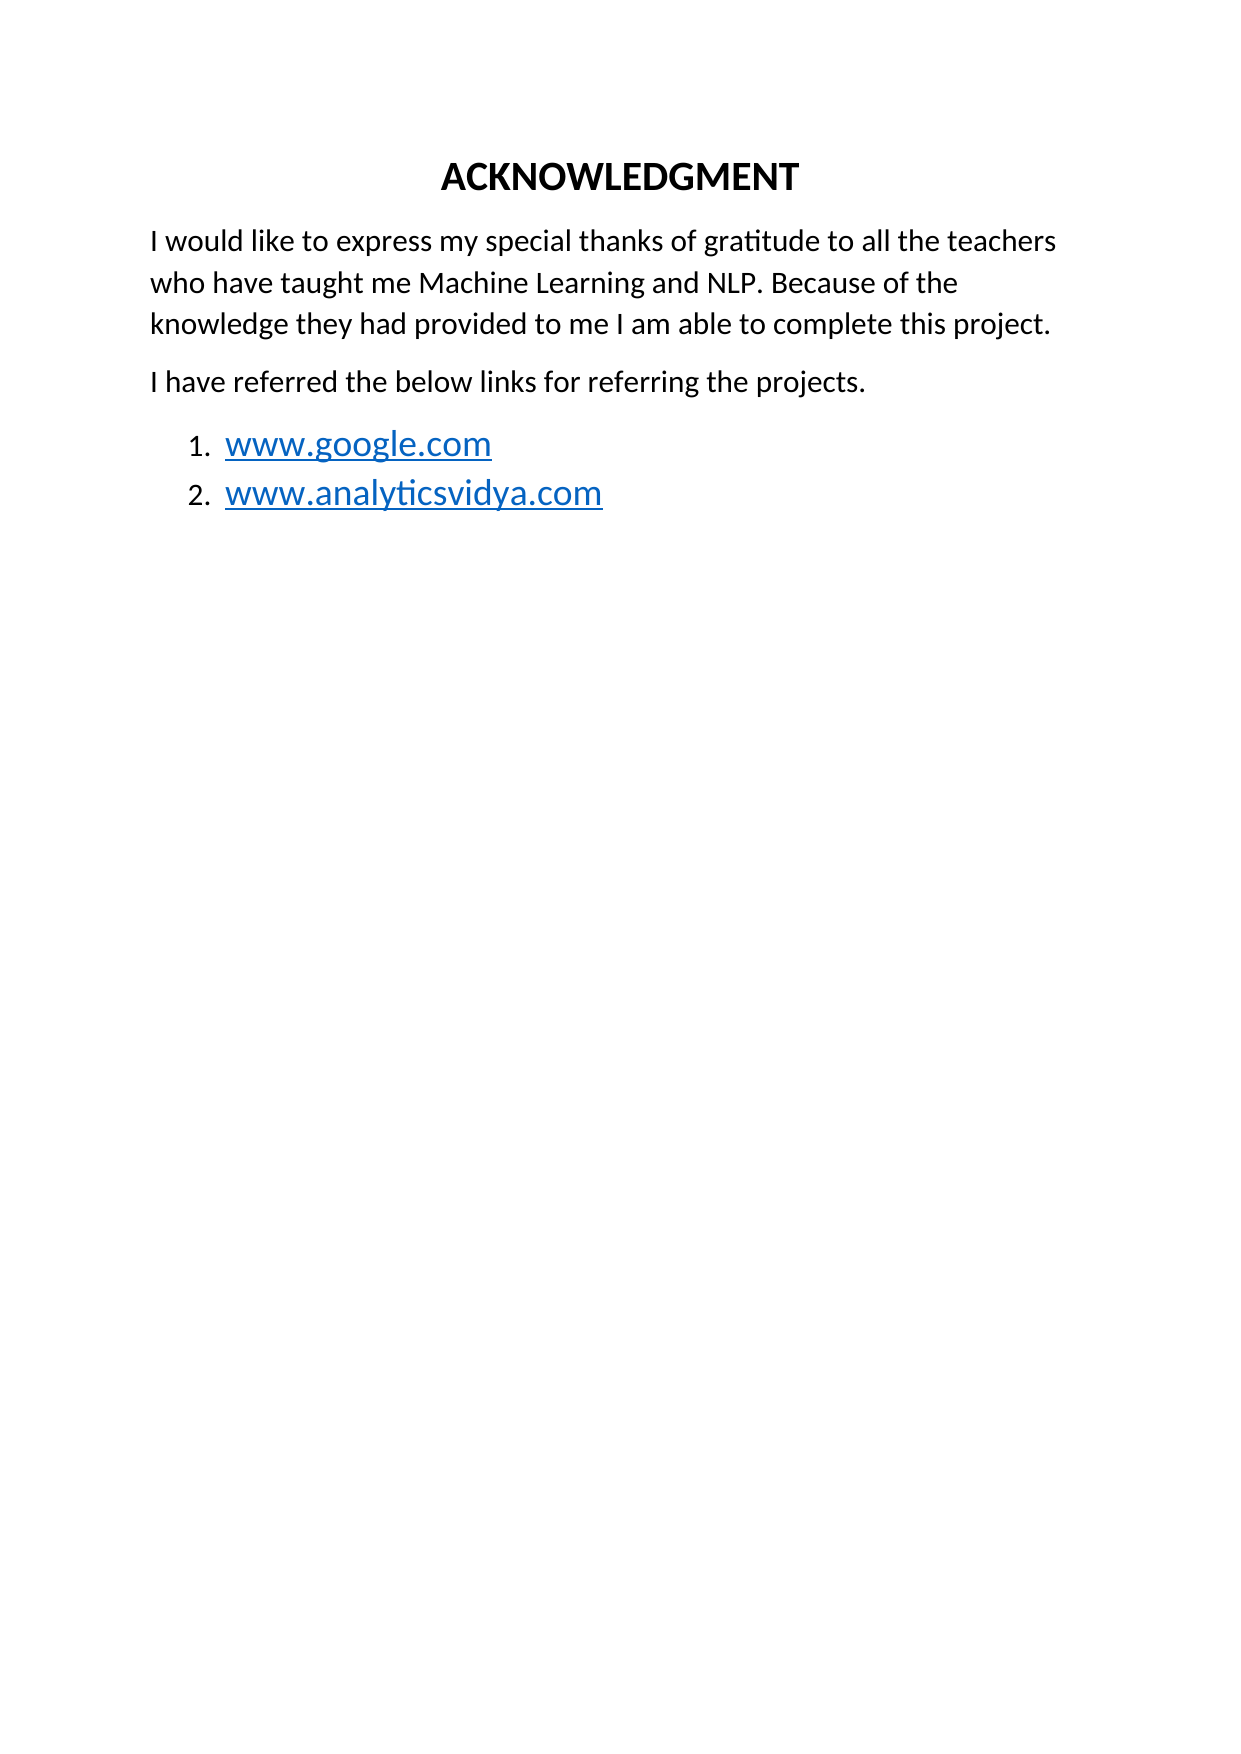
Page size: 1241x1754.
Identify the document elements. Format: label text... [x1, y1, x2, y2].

text ACKNOWLEDGMENT [150, 150, 1090, 201]
text I have referred the below links for referring the projects. [150, 362, 1090, 400]
text I would like to express my special thanks of gratitude to all the teachers who have taught me Machine Learning and NLP. Because of the knowledge they had provided to me I am able to complete this project. [150, 222, 1090, 342]
list www.google.com [187, 419, 1090, 465]
list www.analyticsvidya.com [187, 469, 1090, 515]
